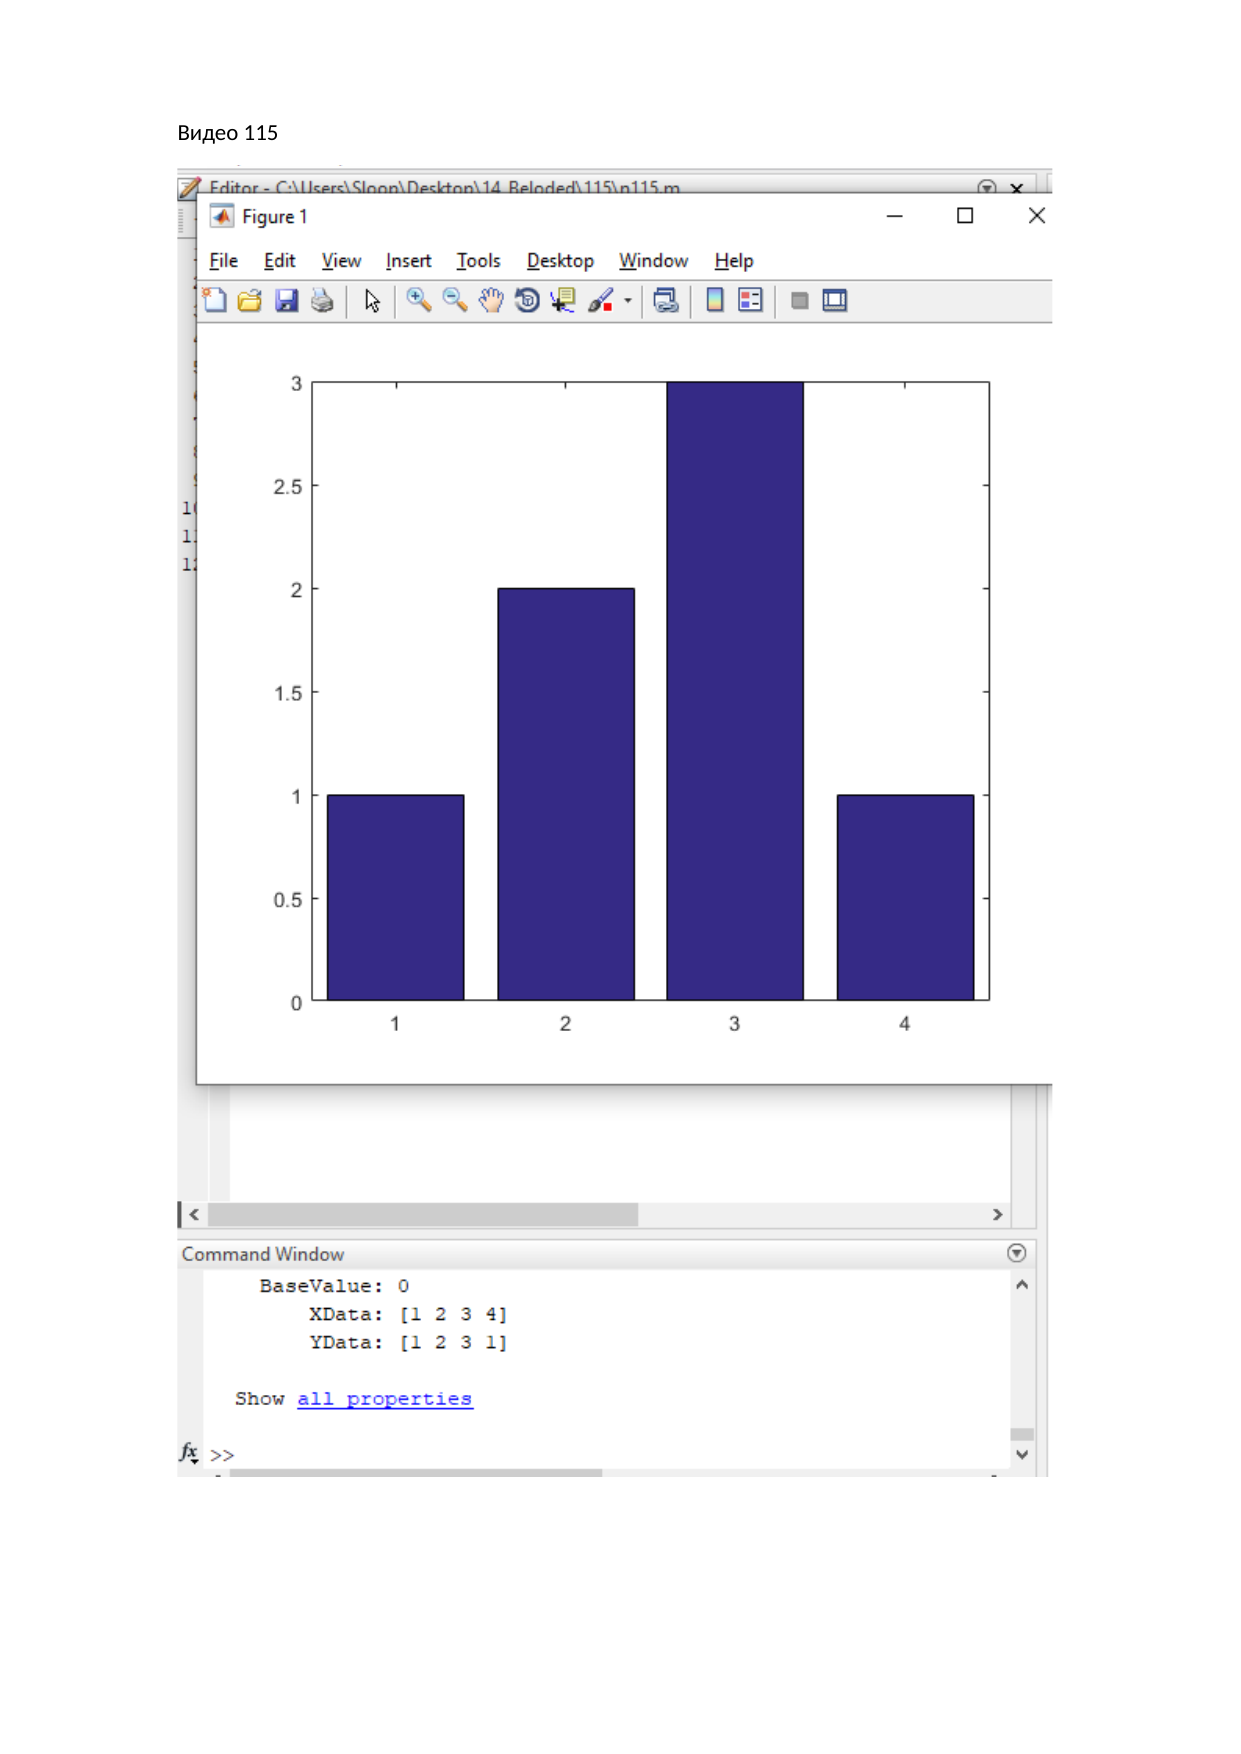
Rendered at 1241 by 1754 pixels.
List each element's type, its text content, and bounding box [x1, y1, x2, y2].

picture [177, 165, 1053, 1477]
text Видео 115 [177, 118, 1152, 146]
